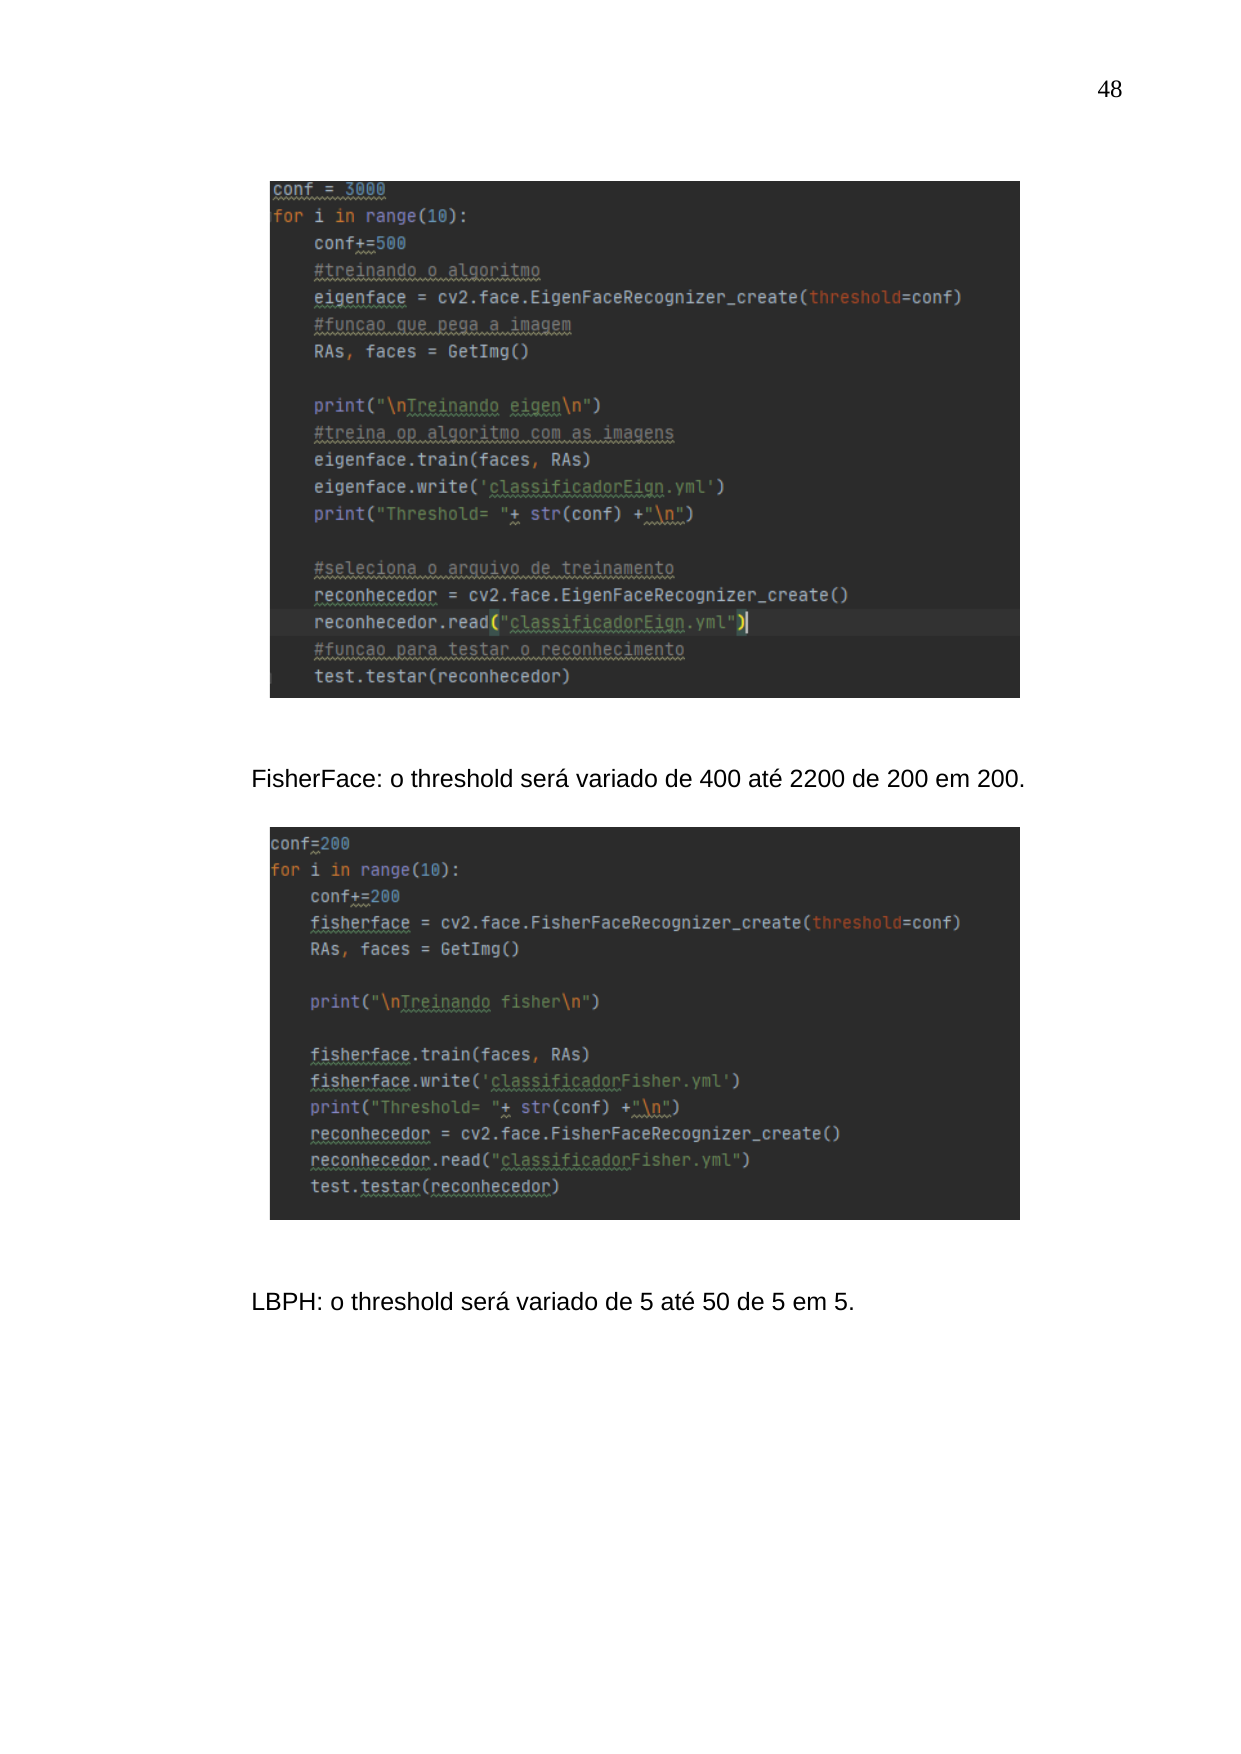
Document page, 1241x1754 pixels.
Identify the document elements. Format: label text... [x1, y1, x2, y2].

text LBPH: o threshold será variado de 5 até 50 de 5 em 5. [177, 1287, 1122, 1315]
text FisherFace: o threshold será variado de 400 até 2200 de 200 em 200. [177, 764, 1122, 793]
